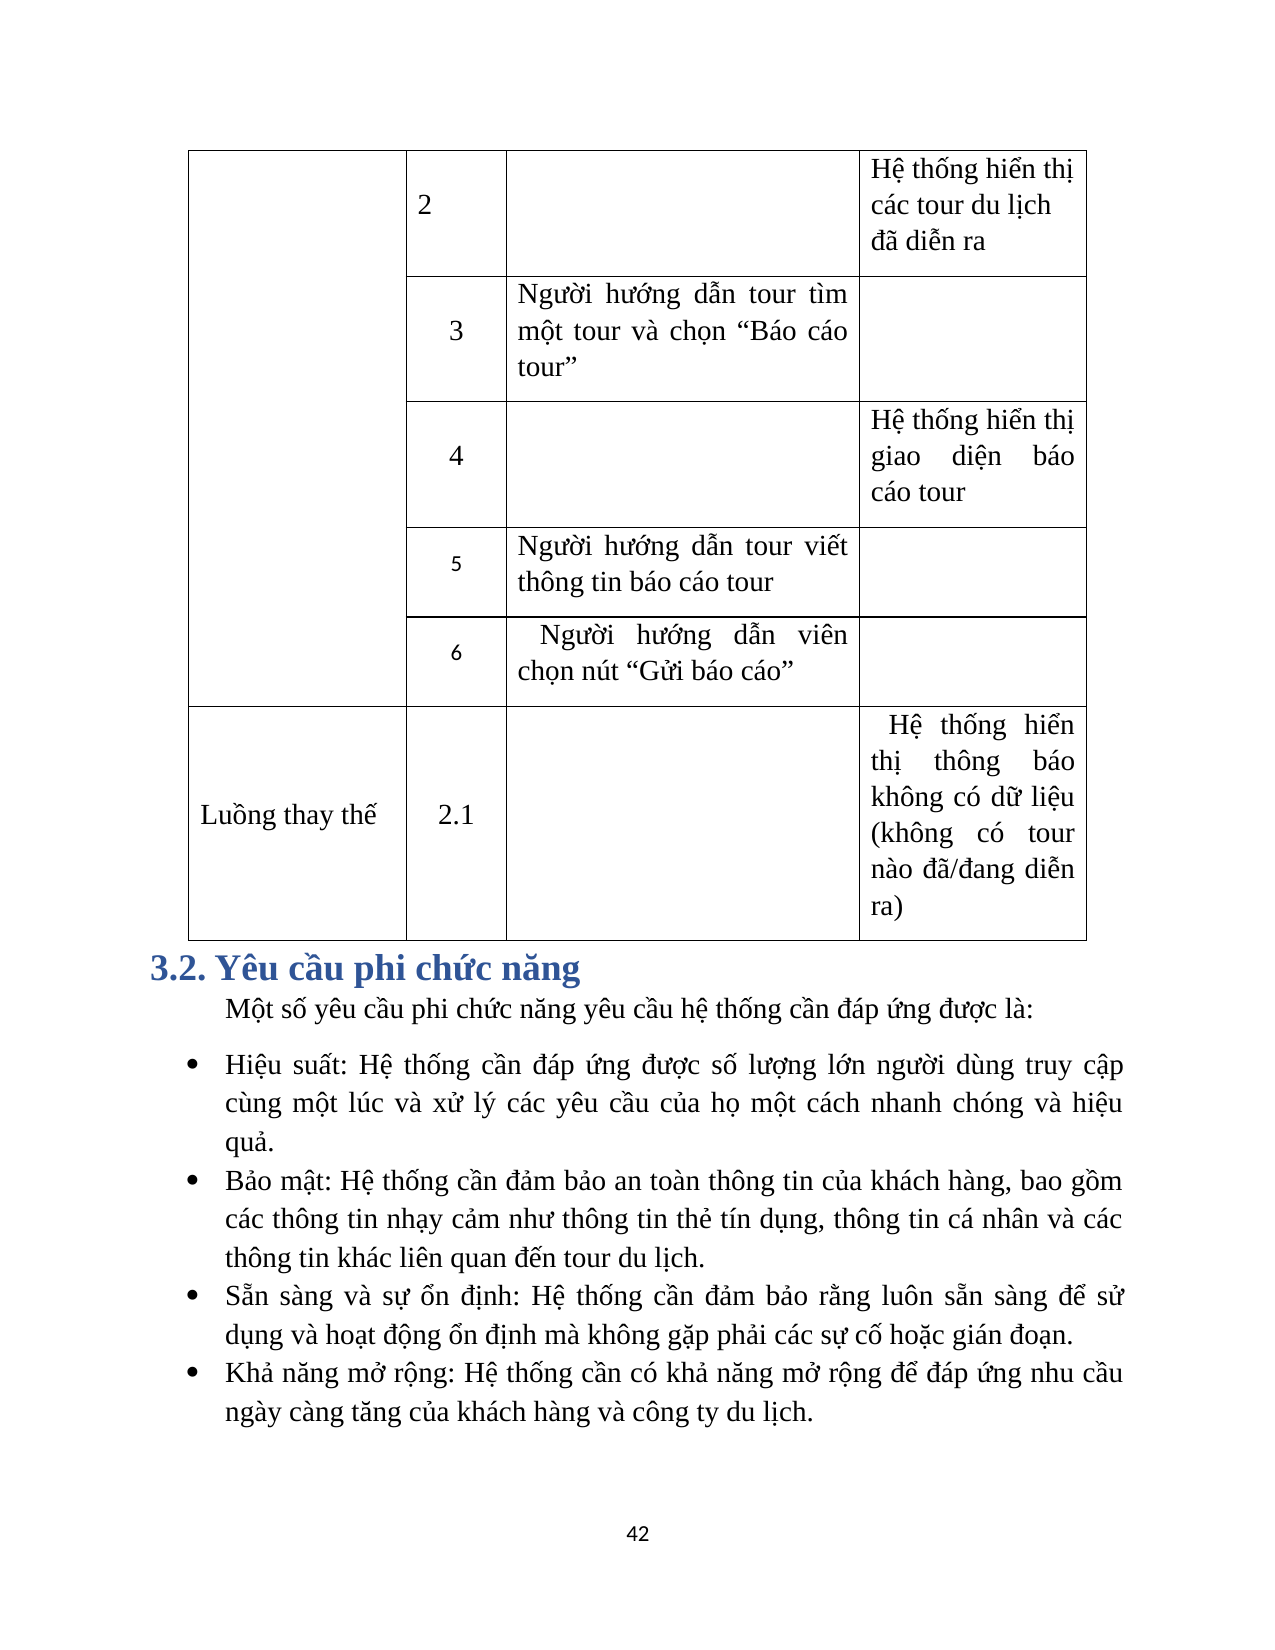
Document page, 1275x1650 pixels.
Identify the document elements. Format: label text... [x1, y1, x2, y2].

table_cell 3 [407, 277, 506, 401]
table_cell Người hướng dẫn tour viết thông tin báo cáo tour [507, 528, 859, 616]
list Sẵn sàng và sự ổn định: Hệ thống cần đảm bảo rằng luôn sẵn sàng để sử dụng và hoạt động ổn định mà không gặp phải các sự cố hoặc gián đoạn. [187, 1278, 1125, 1351]
table_cell Người hướng dẫn viên chọn nút “Gửi báo cáo” [507, 618, 859, 706]
table_cell [507, 707, 859, 940]
subtitle 3.2. Yêu cầu phi chức năng [150, 945, 1125, 988]
table_cell Luồng thay thế [189, 707, 406, 940]
list Khả năng mở rộng: Hệ thống cần có khả năng mở rộng để đáp ứng nhu cầu ngày càng tăng của khách hàng và công ty du lịch. [187, 1356, 1125, 1428]
table_cell 2 [407, 151, 506, 276]
table_cell Người hướng dẫn tour tìm một tour và chọn “Báo cáo tour” [507, 277, 859, 401]
list Hiệu suất: Hệ thống cần đáp ứng được số lượng lớn người dùng truy cập cùng một lúc và xử lý các yêu cầu của họ một cách nhanh chóng và hiệu quả. [187, 1047, 1125, 1158]
text Một số yêu cầu phi chức năng yêu cầu hệ thống cần đáp ứng được là: [150, 992, 1125, 1025]
table_cell 5 [407, 528, 506, 616]
table_cell [860, 277, 1086, 401]
table_cell [507, 151, 859, 276]
table_cell [860, 528, 1086, 616]
table_cell Hệ thống hiển thị các tour du lịch đã diễn ra [860, 151, 1086, 276]
table_cell Hệ thống hiển thị giao diện báo cáo tour [860, 402, 1086, 527]
table_cell [507, 402, 859, 527]
table_cell [860, 618, 1086, 706]
table_cell Hệ thống hiển thị thông báo không có dữ liệu (không có tour nào đã/đang diễn ra) [860, 707, 1086, 940]
table_cell 6 [407, 618, 506, 706]
table_cell 4 [407, 402, 506, 527]
table_cell 2.1 [407, 707, 506, 940]
list Bảo mật: Hệ thống cần đảm bảo an toàn thông tin của khách hàng, bao gồm các thông tin nhạy cảm như thông tin thẻ tín dụng, thông tin cá nhân và các thông tin khác liên quan đến tour du lịch. [187, 1163, 1125, 1273]
